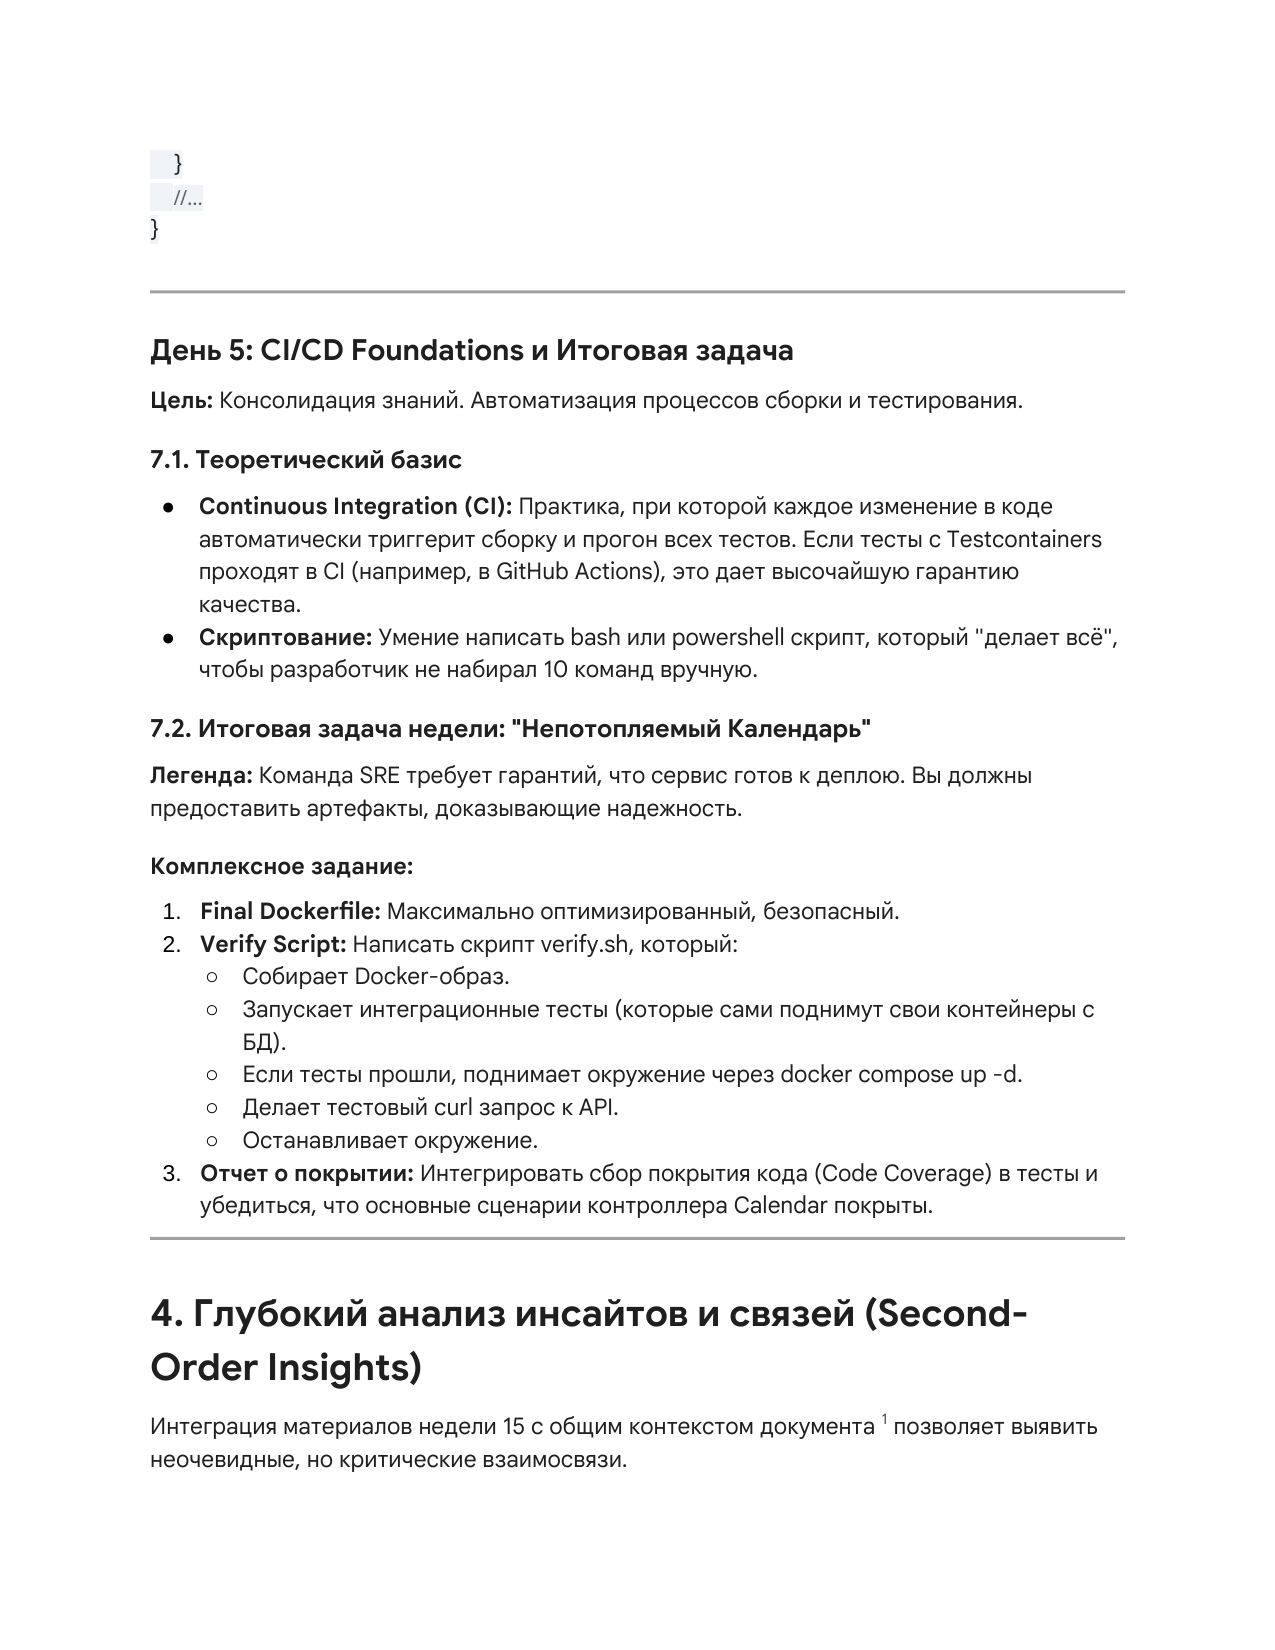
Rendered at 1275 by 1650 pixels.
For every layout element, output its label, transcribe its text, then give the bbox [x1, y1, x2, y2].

list Собирает Docker-образ. [205, 963, 1125, 991]
list Final Dockerfile: Максимально оптимизированный, безопасный. [162, 897, 1125, 926]
list Continuous Integration (CI): Практика, при которой каждое изменение в коде автоматически триггерит сборку и прогон всех тестов. Если тесты с Testcontainers проходят в CI (например, в GitHub Actions), это дает высочайшую гарантию качества. [161, 492, 1125, 619]
text Легенда: Команда SRE требует гарантий, что сервис готов к деплою. Вы должны предоставить артефакты, доказывающие надежность. [150, 762, 1125, 823]
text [150, 150, 1125, 274]
list Verify Script: Написать скрипт verify.sh, который: [162, 930, 1125, 959]
text Комплексное задание: [150, 852, 1125, 881]
list Запускает интеграционные тесты (которые сами поднимут свои контейнеры с БД). [205, 995, 1125, 1057]
subtitle День 5: CI/CD Foundations и Итоговая задача [150, 294, 1125, 368]
list Останавливает окружение. [205, 1126, 1125, 1155]
list Отчет о покрытии: Интегрировать сбор покрытия кода (Code Coverage) в тесты и убедиться, что основные сценарии контроллера Calendar покрыты. [162, 1159, 1125, 1220]
subtitle 7.2. Итоговая задача недели: "Непотопляемый Календарь" [150, 713, 1125, 745]
subtitle 4. Глубокий анализ инсайтов и связей (Second-Order Insights) [150, 1240, 1125, 1391]
list Делает тестовый curl запрос к API. [205, 1093, 1125, 1122]
list Если тесты прошли, поднимает окружение через docker compose up -d. [205, 1061, 1125, 1089]
text Интеграция материалов недели 15 с общим контекстом документа 1 позволяет выявить неочевидные, но критические взаимосвязи. [150, 1410, 1125, 1474]
text Цель: Консолидация знаний. Автоматизация процессов сборки и тестирования. [150, 386, 1125, 415]
subtitle 7.1. Теоретический базис [150, 444, 1125, 475]
list Скриптование: Умение написать bash или powershell скрипт, который "делает всё", чтобы разработчик не набирал 10 команд вручную. [161, 623, 1125, 684]
